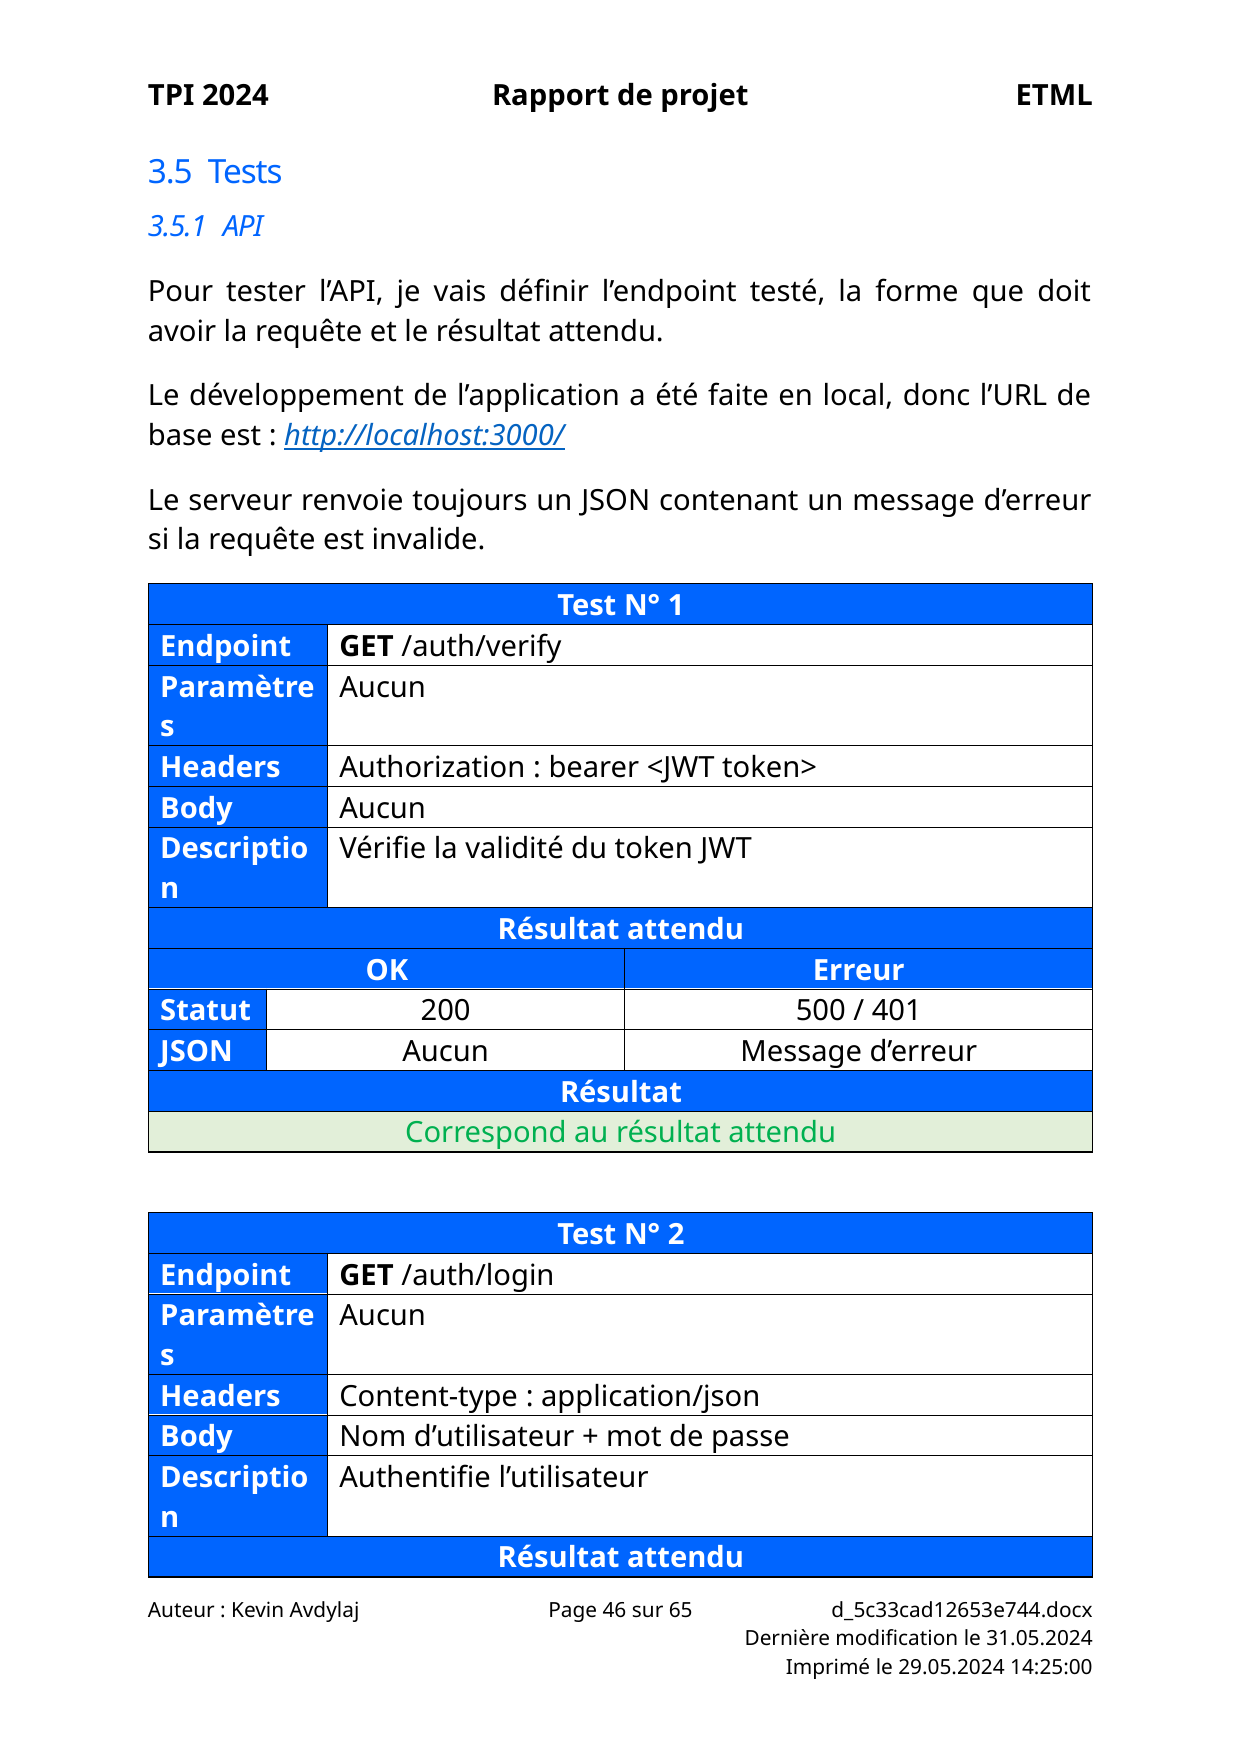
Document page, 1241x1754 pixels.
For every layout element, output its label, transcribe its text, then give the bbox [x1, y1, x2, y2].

table_cell Résultat attendu [149, 1537, 1092, 1576]
table_cell Nom d’utilisateur + mot de passe [328, 1416, 1092, 1455]
table_cell Vérifie la validité du token JWT [328, 828, 1092, 907]
table_cell GET /auth/verify [328, 625, 1092, 665]
table_cell Authentifie l’utilisateur [328, 1456, 1092, 1536]
table_cell OK [149, 949, 624, 988]
table_cell Résultat attendu [149, 908, 1092, 948]
table_cell Paramètres [149, 666, 327, 745]
table_cell Headers [149, 1375, 327, 1414]
subtitle Tests [148, 148, 1093, 193]
table_cell 500 / 401 [625, 990, 1092, 1029]
table_cell Description [149, 1456, 327, 1536]
table_cell Description [149, 828, 327, 907]
table_cell Authorization : bearer <JWT token> [328, 746, 1092, 786]
table_cell Aucun [328, 1295, 1092, 1374]
table_cell JSON [149, 1030, 266, 1070]
table_header Test N° 1 [149, 584, 1092, 624]
table_cell Erreur [625, 949, 1092, 988]
table_cell Paramètres [149, 1295, 327, 1374]
table_cell Aucun [328, 666, 1092, 745]
table_cell GET /auth/login [328, 1254, 1092, 1293]
subtitle API [148, 206, 1093, 245]
table_cell Résultat [149, 1071, 1092, 1111]
table_cell Correspond au résultat attendu [149, 1112, 1092, 1151]
table_cell Aucun [328, 787, 1092, 827]
table_header Test N° 2 [149, 1213, 1092, 1253]
text Le serveur renvoie toujours un JSON contenant un message d’erreur si la requête est invalide. [148, 479, 1093, 558]
table_cell 200 [267, 990, 624, 1029]
table_cell Body [149, 1416, 327, 1455]
text Le développement de l’application a été faite en local, donc l’URL de base est : http://localhost:3000/ [148, 374, 1093, 454]
table_cell Aucun [267, 1030, 624, 1070]
table_cell Statut [149, 990, 266, 1029]
table_cell Message d’erreur [625, 1030, 1092, 1070]
table_cell Body [149, 787, 327, 827]
text Pour tester l’API, je vais définir l’endpoint testé, la forme que doit avoir la requête et le résultat attendu. [148, 270, 1093, 349]
table_cell Endpoint [149, 1254, 327, 1293]
table_cell Content-type : application/json [328, 1375, 1092, 1414]
table_cell Endpoint [149, 625, 327, 665]
table_cell Headers [149, 746, 327, 786]
